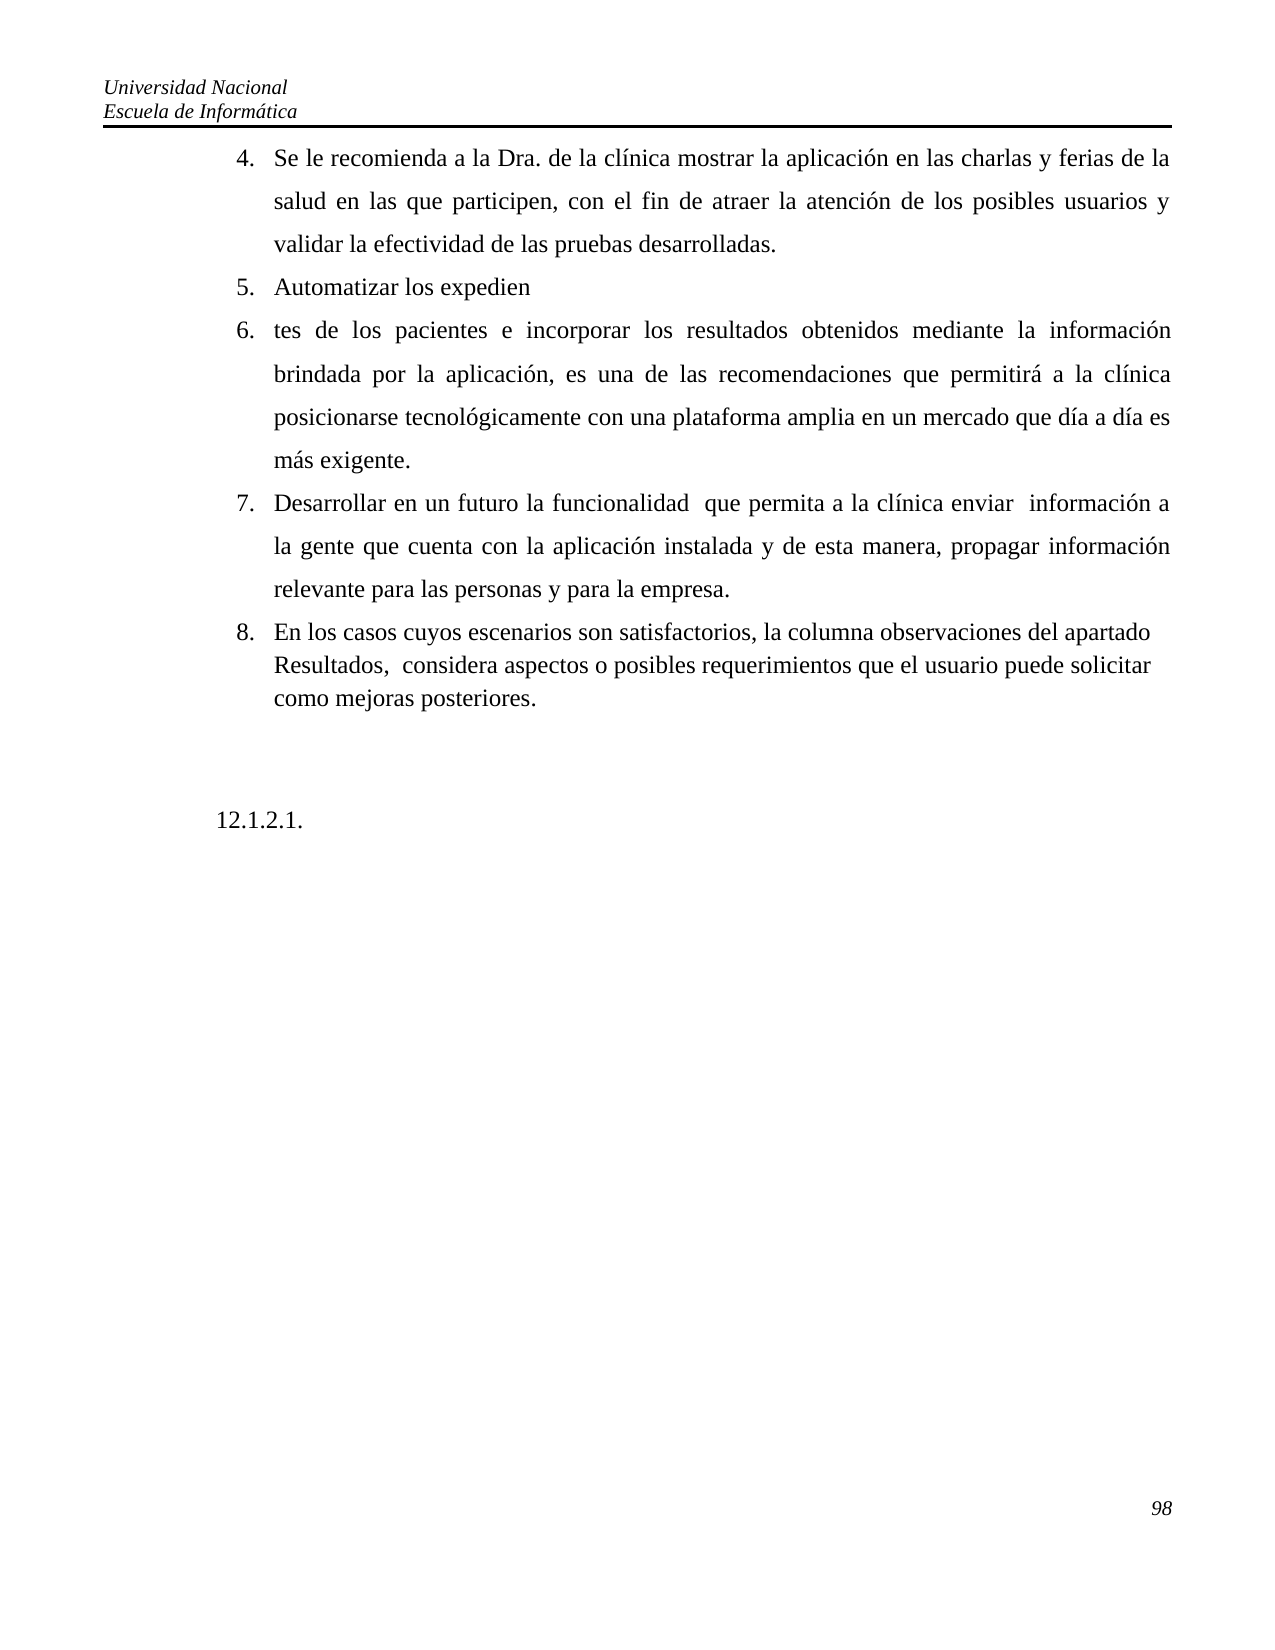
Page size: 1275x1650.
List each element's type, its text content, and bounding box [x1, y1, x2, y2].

list Automatizar los expedien [236, 272, 1172, 301]
list Desarrollar en un futuro la funcionalidad que permita a la clínica enviar información a la gente que cuenta con la aplicación instalada y de esta manera, propagar información relevante para las personas y para la empresa. [236, 488, 1172, 603]
list Se le recomienda a la Dra. de la clínica mostrar la aplicación en las charlas y ferias de la salud en las que participen, con el fin de atraer la atención de los posibles usuarios y validar la efectividad de las pruebas desarrolladas. [236, 143, 1172, 258]
list En los casos cuyos escenarios son satisfactorios, la columna observaciones del apartado Resultados, considera aspectos o posibles requerimientos que el usuario puede solicitar como mejoras posteriores. [236, 617, 1172, 712]
list tes de los pacientes e incorporar los resultados obtenidos mediante la información brindada por la aplicación, es una de las recomendaciones que permitirá a la clínica posicionarse tecnológicamente con una plataforma amplia en un mercado que día a día es más exigente. [236, 316, 1172, 474]
